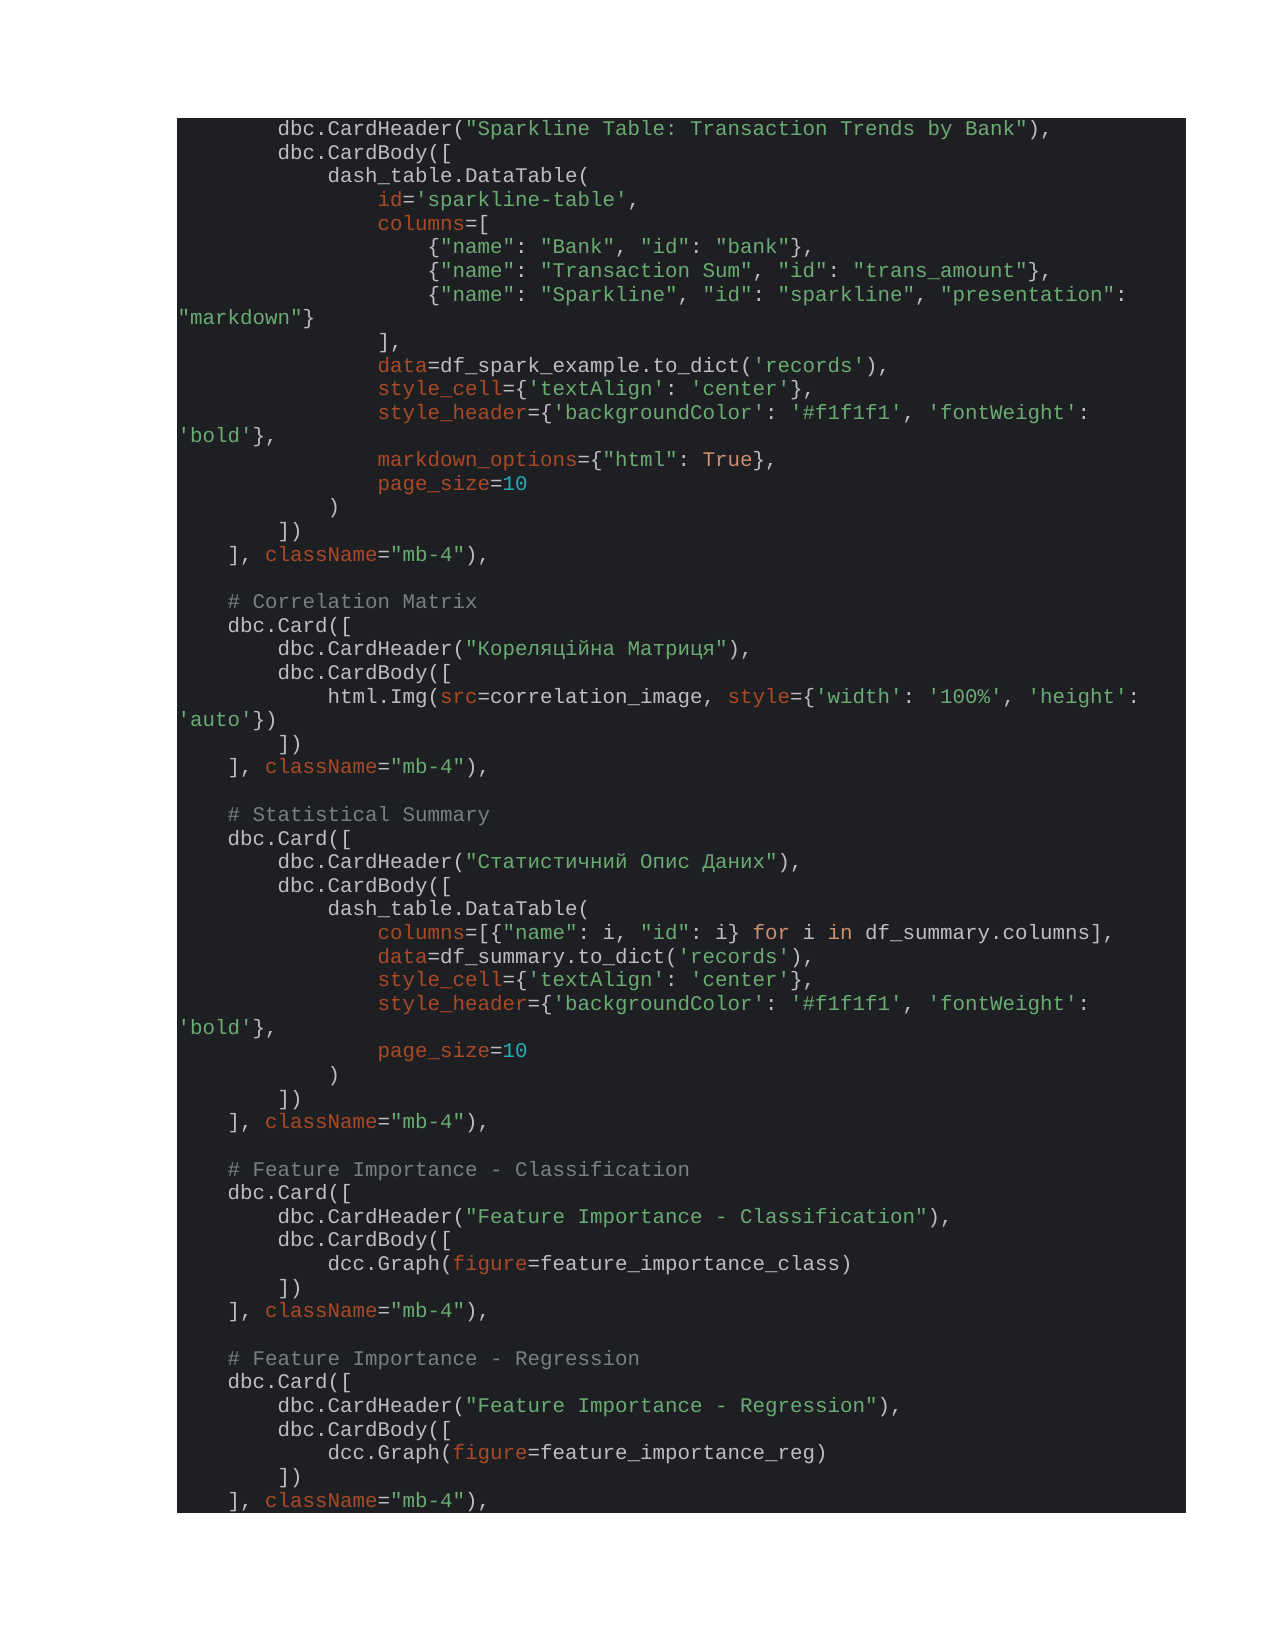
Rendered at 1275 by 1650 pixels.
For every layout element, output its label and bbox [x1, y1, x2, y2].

text [177, 118, 1186, 1513]
